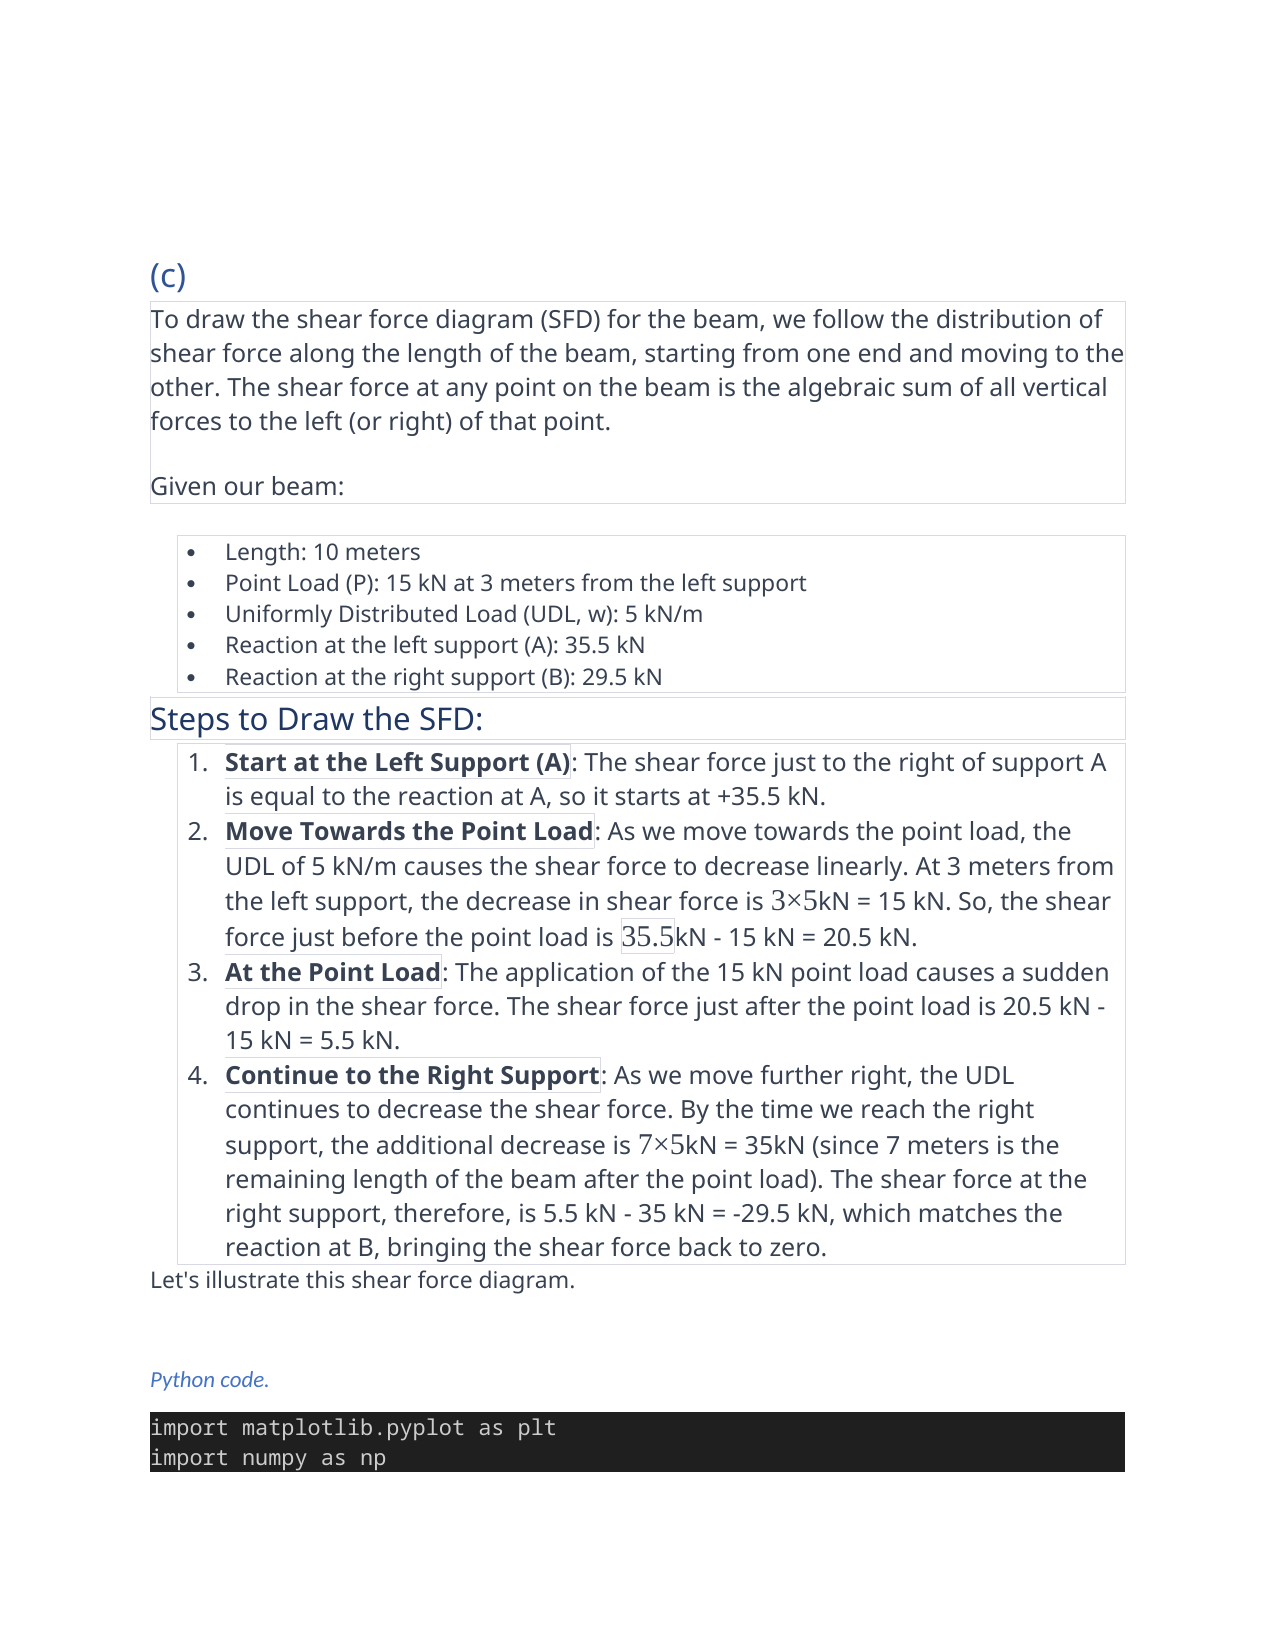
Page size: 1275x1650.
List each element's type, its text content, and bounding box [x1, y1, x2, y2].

list Point Load (P): 15 kN at 3 meters from the left support [178, 566, 1125, 597]
list Continue to the Right Support: As we move further right, the UDL continues to decrease the shear force. By the time we reach the right support, the additional decrease is 7×5kN = 35kN (since 7 meters is the remaining length of the beam after the point load). The shear force at the right support, therefore, is 5.5 kN - 35 kN = -29.5 kN, which matches the reaction at B, bringing the shear force back to zero. [178, 1056, 1125, 1264]
list Reaction at the left support (A): 35.5 kN [178, 629, 1125, 660]
text Let's illustrate this shear force diagram. [150, 1264, 1125, 1296]
subtitle Steps to Draw the SFD: [151, 698, 1125, 739]
list Start at the Left Support (A): The shear force just to the right of support A is equal to the reaction at A, so it starts at +35.5 kN. [178, 744, 1125, 812]
text Given our beam: [151, 468, 1125, 503]
list At the Point Load: The application of the 15 kN point load causes a sudden drop in the shear force. The shear force just after the point load is 20.5 kN - 15 kN = 5.5 kN. [178, 953, 1125, 1056]
text import matplotlib.pyplot as plt [150, 1412, 1125, 1442]
text Python code. [150, 1365, 1125, 1393]
subtitle (c) [150, 252, 1125, 297]
list Length: 10 meters [178, 536, 1125, 566]
list Reaction at the right support (B): 29.5 kN [178, 660, 1125, 692]
list Move Towards the Point Load: As we move towards the point load, the UDL of 5 kN/m causes the shear force to decrease linearly. At 3 meters from the left support, the decrease in shear force is 3×5kN = 15 kN. So, the shear force just before the point load is 35.5kN - 15 kN = 20.5 kN. [178, 812, 1125, 953]
text import numpy as np [150, 1442, 1125, 1472]
text To draw the shear force diagram (SFD) for the beam, we follow the distribution of shear force along the length of the beam, starting from one end and moving to the other. The shear force at any point on the beam is the algebraic sum of all vertical forces to the left (or right) of that point. [151, 302, 1125, 438]
list Uniformly Distributed Load (UDL, w): 5 kN/m [178, 597, 1125, 629]
